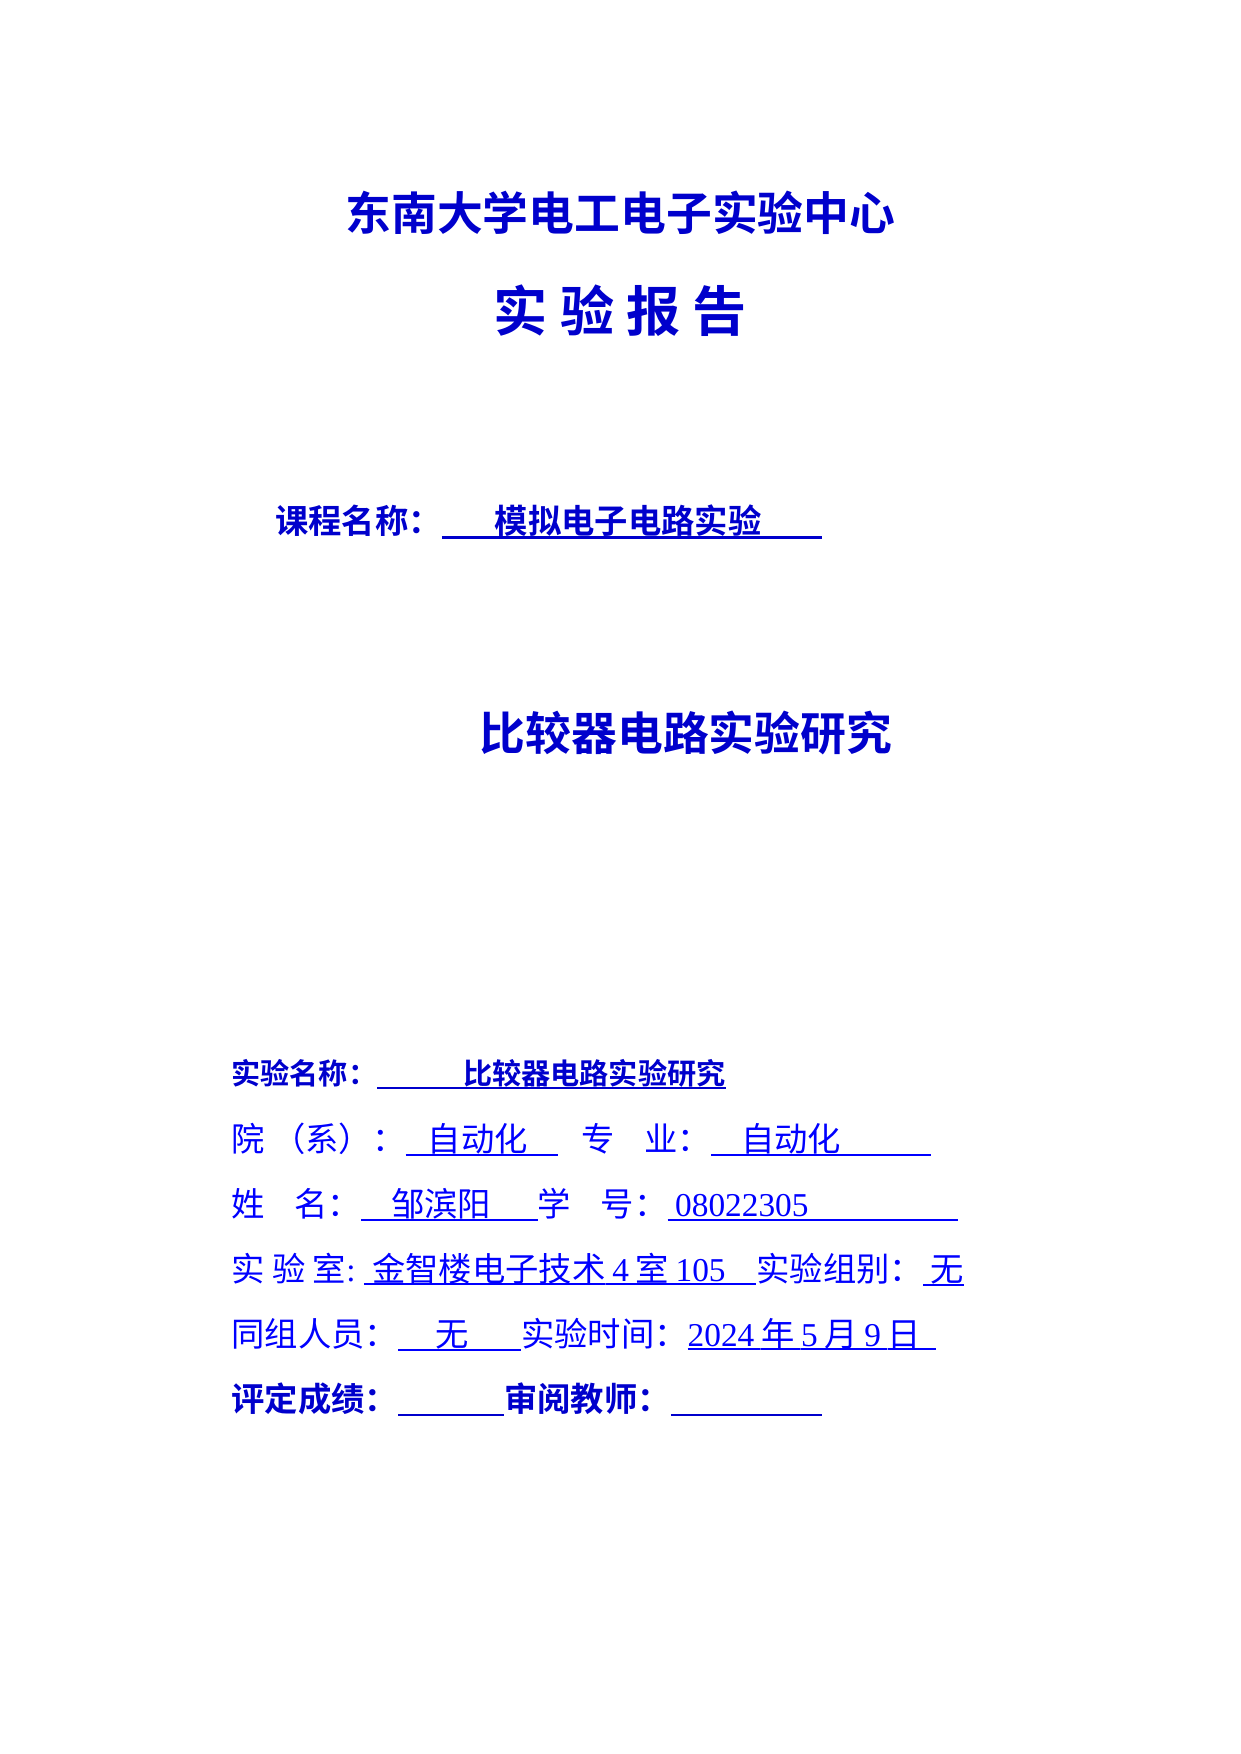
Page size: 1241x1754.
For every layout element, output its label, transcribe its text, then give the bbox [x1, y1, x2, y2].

text 同组人员： 无 实验时间：2024年5月9日 [187, 1299, 1053, 1364]
text 实 验 报 告 [187, 259, 1053, 357]
text 姓 名： 邹滨阳 学 号： 08022305 [187, 1169, 1053, 1234]
text 实验名称： 比较器电路实验研究 [231, 1039, 1053, 1104]
text 实 验 室: 金智楼电子技术4室105 实验组别： 无 [187, 1234, 1053, 1299]
text 评定成绩： 审阅教师： [187, 1364, 1053, 1429]
text 比较器电路实验研究 [275, 682, 1053, 779]
text 东南大学电工电子实验中心 [187, 162, 1053, 259]
text 院 （系）： 自动化 专 业： 自动化 [187, 1104, 1053, 1169]
text 课程名称： 模拟电子电路实验 [275, 487, 1053, 552]
